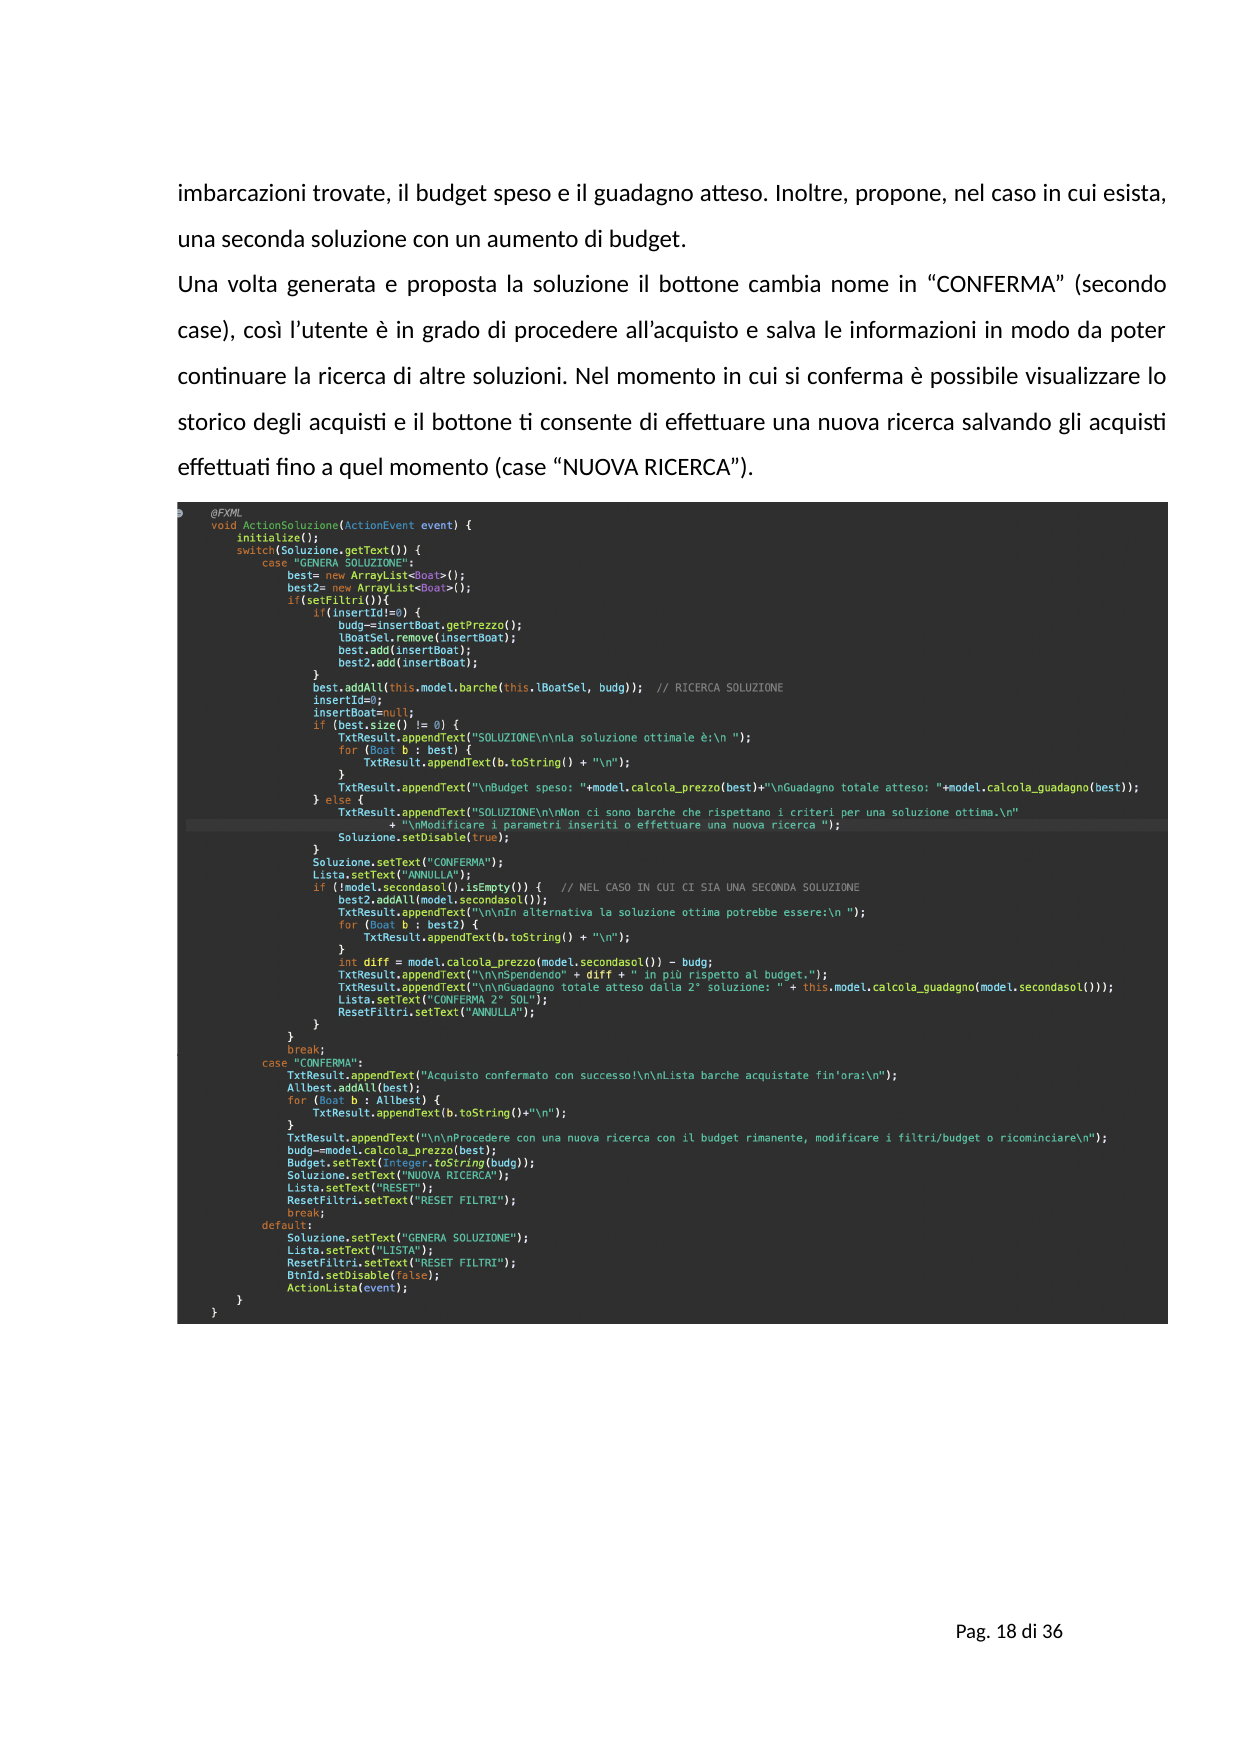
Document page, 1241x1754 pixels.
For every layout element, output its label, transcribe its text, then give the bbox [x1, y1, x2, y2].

picture [177, 502, 1168, 1324]
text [177, 177, 1168, 253]
text Una volta generata e proposta la soluzione il bottone cambia nome in “CONFERMA” (secondo case), così l’utente è in grado di procedere all’acquisto e salva le informazioni in modo da poter continuare la ricerca di altre soluzioni. Nel momento in cui si conferma è possibile visualizzare lo storico degli acquisti e il bottone ti consente di effettuare una nuova ricerca salvando gli acquisti effettuati fino a quel momento (case “NUOVA RICERCA”). [177, 269, 1168, 482]
